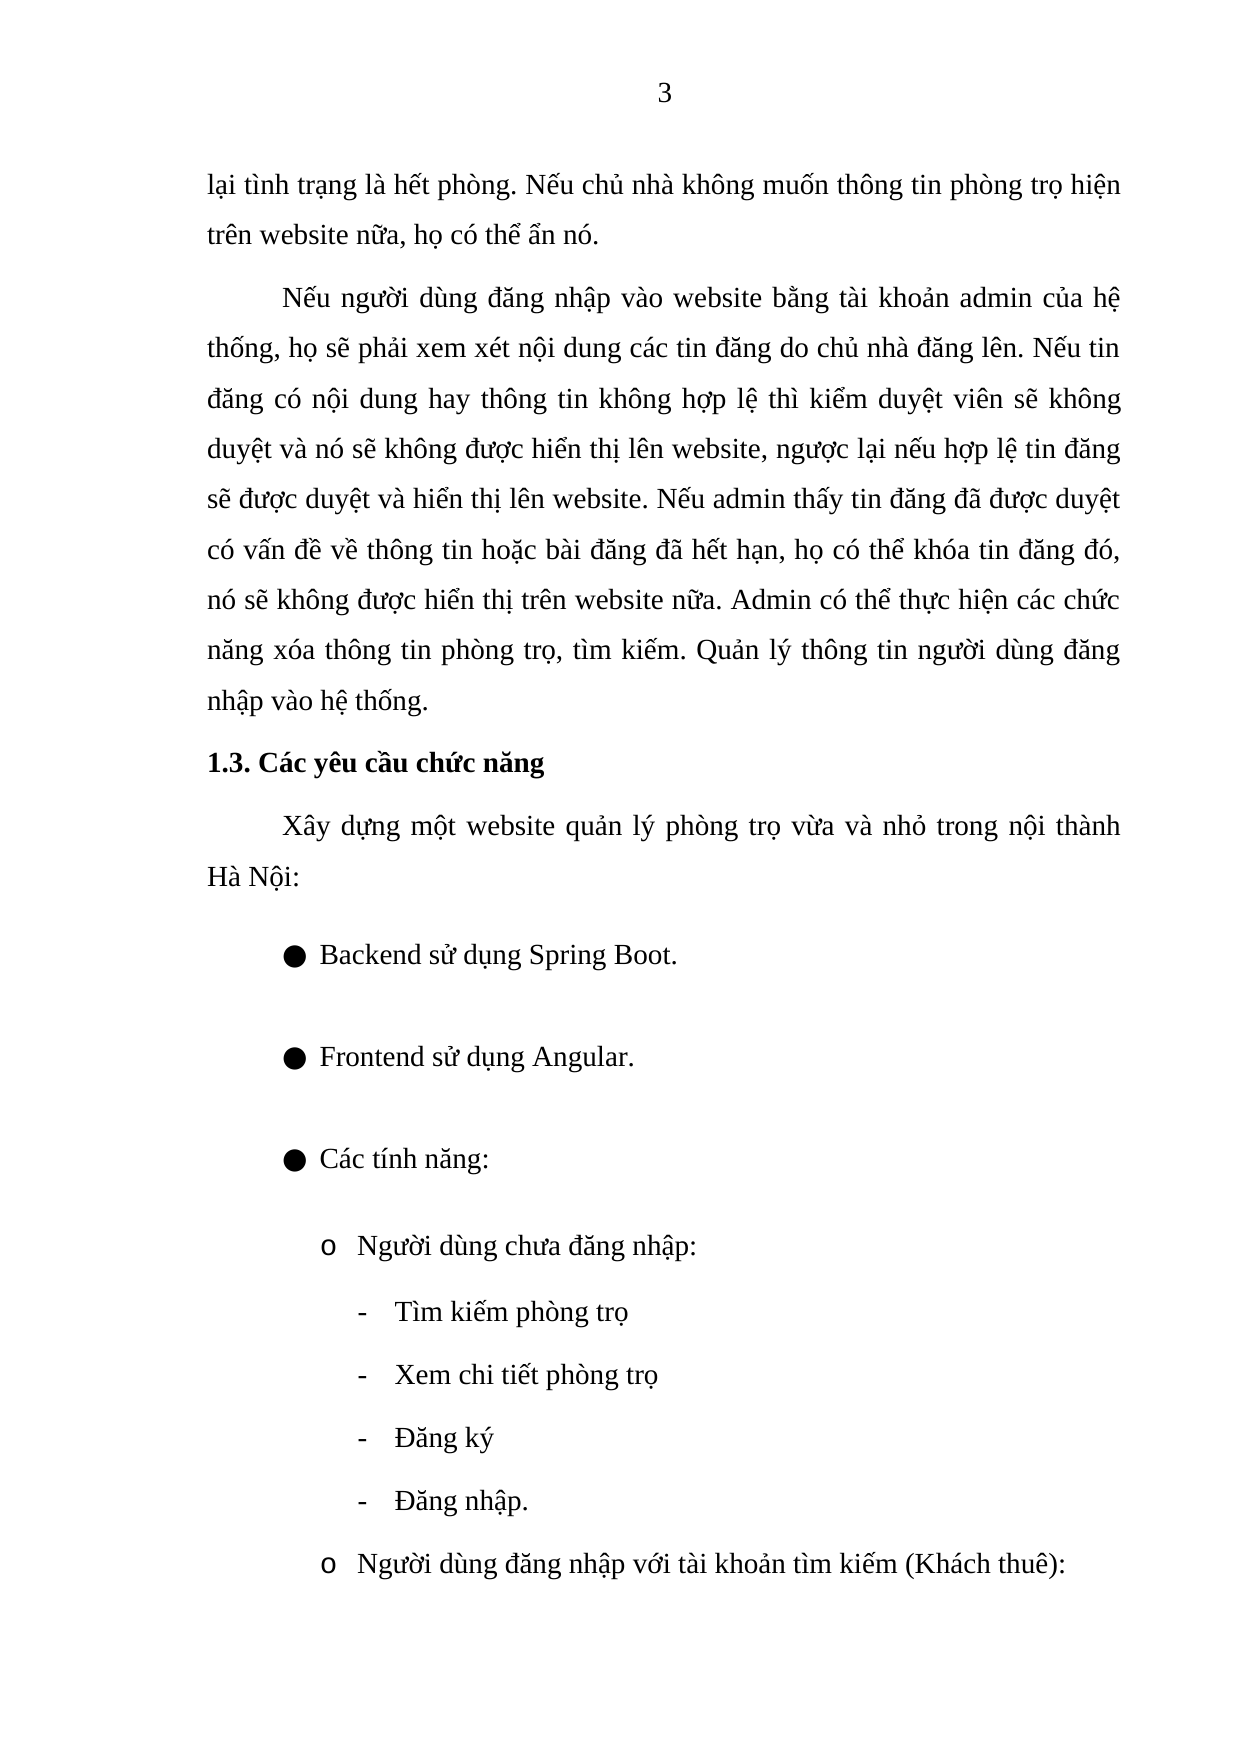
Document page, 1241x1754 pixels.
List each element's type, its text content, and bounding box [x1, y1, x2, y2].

list Frontend sử dụng Angular. [282, 1024, 1122, 1083]
list Các tính năng: [282, 1126, 1122, 1186]
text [207, 167, 1122, 251]
list Đăng nhập. [357, 1483, 1122, 1517]
list Backend sử dụng Spring Boot. [282, 921, 1122, 981]
list Đăng ký [357, 1420, 1122, 1454]
list Tìm kiếm phòng trọ [357, 1294, 1122, 1328]
list Người dùng chưa đăng nhập: [319, 1228, 1122, 1264]
text Xây dựng một website quản lý phòng trọ vừa và nhỏ trong nội thành Hà Nội: [207, 808, 1122, 892]
list Xem chi tiết phòng trọ [357, 1357, 1122, 1391]
text Nếu người dùng đăng nhập vào website bằng tài khoản admin của hệ thống, họ sẽ phải xem xét nội dung các tin đăng do chủ nhà đăng lên. Nếu tin đăng có nội dung hay thông tin không hợp lệ thì kiểm duyệt viên sẽ không duyệt và nó sẽ không được hiển thị lên website, ngược lại nếu hợp lệ tin đăng sẽ được duyệt và hiển thị lên website. Nếu admin thấy tin đăng đã được duyệt có vấn đề về thông tin hoặc bài đăng đã hết hạn, họ có thể khóa tin đăng đó, nó sẽ không được hiển thị trên website nữa. Admin có thể thực hiện các chức năng xóa thông tin phòng trọ, tìm kiếm. Quản lý thông tin người dùng đăng nhập vào hệ thống. [207, 280, 1122, 716]
list Người dùng đăng nhập với tài khoản tìm kiếm (Khách thuê): [319, 1546, 1122, 1582]
text 1.3. Các yêu cầu chức năng [207, 746, 1122, 779]
